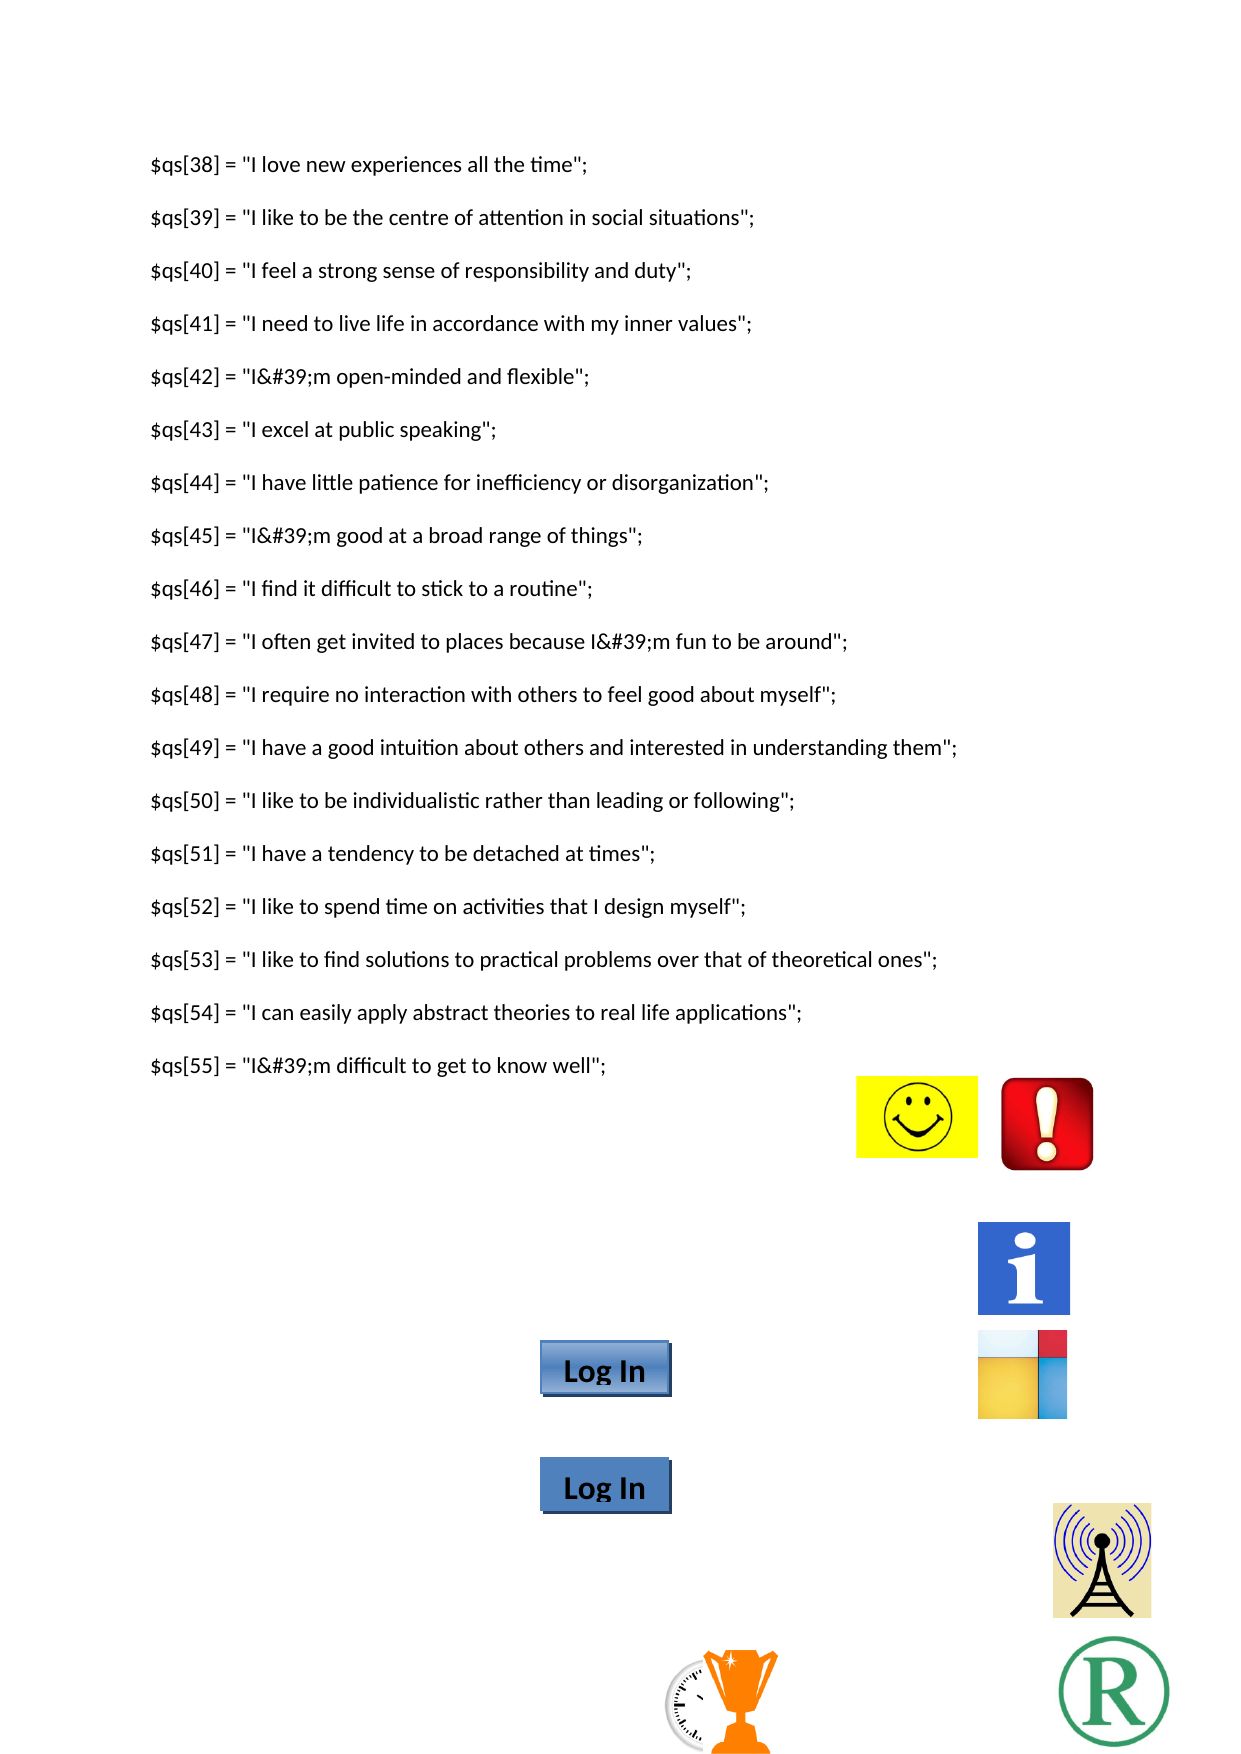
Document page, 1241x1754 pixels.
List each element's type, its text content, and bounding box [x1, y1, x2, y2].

text $qs[41] = "I need to live life in accordance with my inner values"; [150, 309, 1090, 337]
picture [1053, 1503, 1152, 1618]
text $qs[44] = "I have little patience for inefficiency or disorganization"; [150, 468, 1090, 496]
picture [978, 1330, 1068, 1419]
text $qs[50] = "I like to be individualistic rather than leading or following"; [150, 786, 1090, 814]
picture [1000, 1076, 1094, 1171]
text $qs[47] = "I often get invited to places because I&#39;m fun to be around"; [150, 627, 1090, 655]
text $qs[51] = "I have a tendency to be detached at times"; [150, 839, 1090, 867]
text $qs[53] = "I like to find solutions to practical problems over that of theoretical ones"; [150, 945, 1090, 973]
picture [856, 1076, 979, 1158]
text $qs[48] = "I require no interaction with others to feel good about myself"; [150, 680, 1090, 708]
text $qs[43] = "I excel at public speaking"; [150, 415, 1090, 443]
text $qs[52] = "I like to spend time on activities that I design myself"; [150, 892, 1090, 920]
picture [1053, 1630, 1177, 1754]
text $qs[42] = "I&#39;m open-minded and flexible"; [150, 362, 1090, 390]
text $qs[45] = "I&#39;m good at a broad range of things"; [150, 521, 1090, 549]
picture [664, 1648, 779, 1754]
text $qs[46] = "I find it difficult to stick to a routine"; [150, 574, 1090, 602]
text $qs[39] = "I like to be the centre of attention in social situations"; [150, 203, 1090, 231]
text $qs[40] = "I feel a strong sense of responsibility and duty"; [150, 256, 1090, 284]
text $qs[49] = "I have a good intuition about others and interested in understanding them"; [150, 733, 1090, 761]
text $qs[54] = "I can easily apply abstract theories to real life applications"; [150, 998, 1090, 1026]
text $qs[55] = "I&#39;m difficult to get to know well"; [150, 1051, 1090, 1079]
picture [978, 1222, 1071, 1315]
text $qs[38] = "I love new experiences all the time"; [150, 150, 1090, 178]
